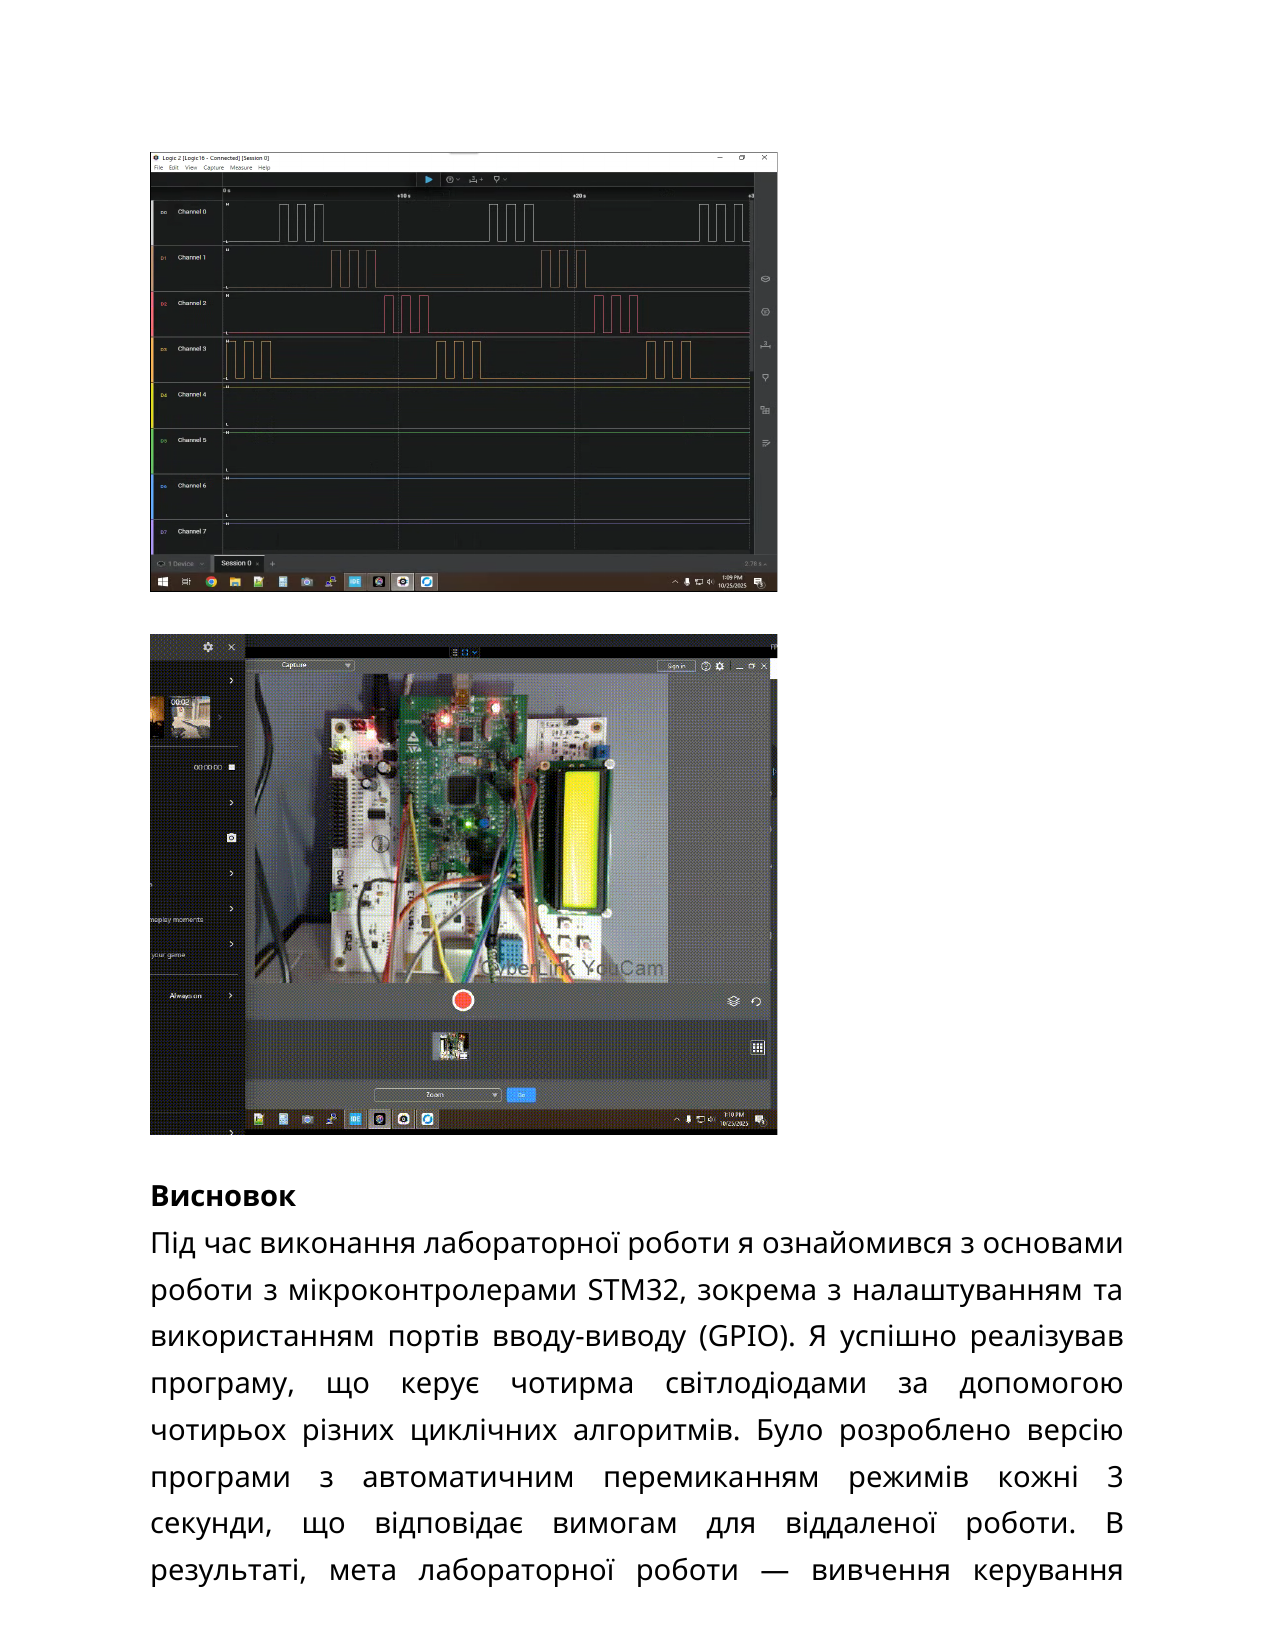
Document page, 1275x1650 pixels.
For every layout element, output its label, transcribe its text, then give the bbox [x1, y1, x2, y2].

picture [150, 634, 778, 1135]
text Висновок [150, 1176, 1162, 1215]
picture [150, 152, 778, 592]
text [150, 1222, 1125, 1589]
